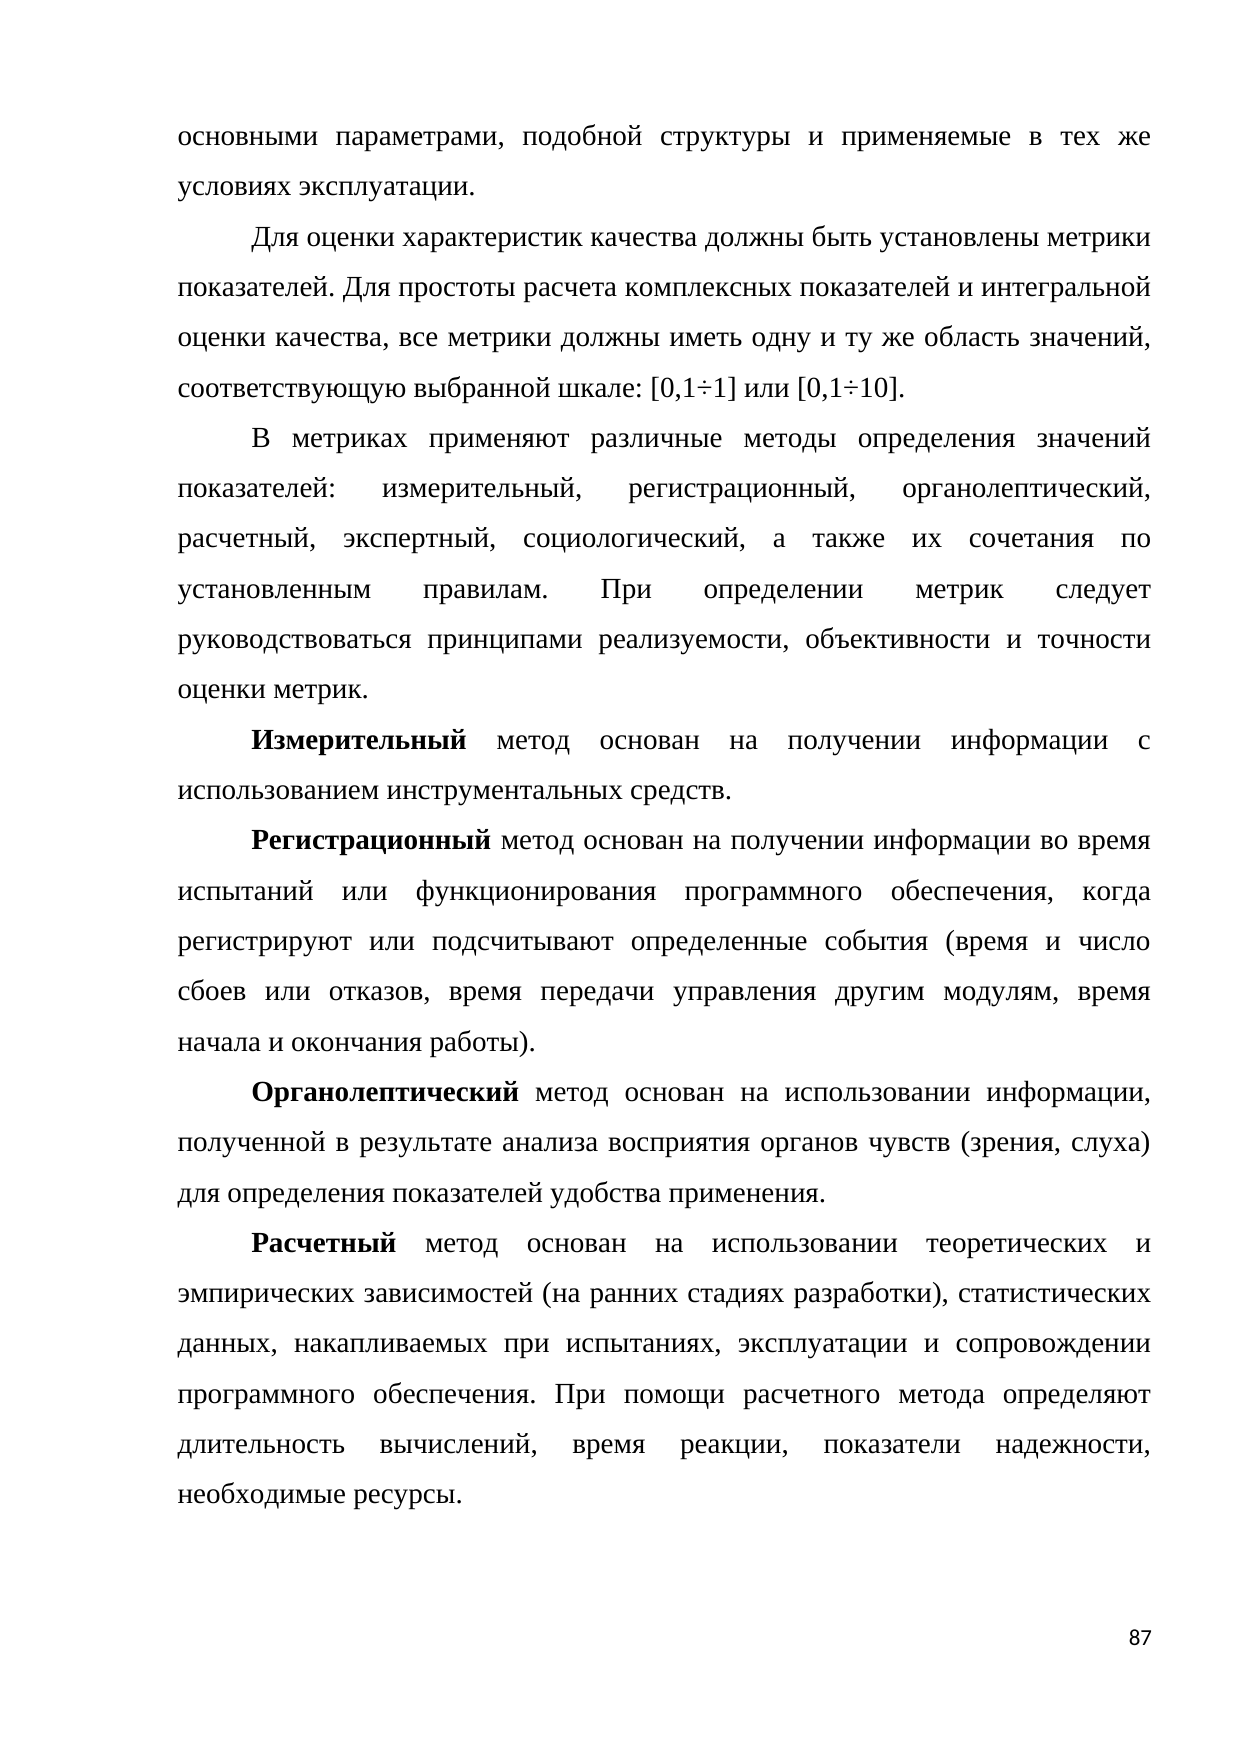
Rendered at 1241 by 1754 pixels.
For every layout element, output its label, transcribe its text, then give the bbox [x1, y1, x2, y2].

text Для оценки характеристик качества должны быть установлены метрики показателей. Для простоты расчета комплексных показателей и интегральной оценки качества, все метрики должны иметь одну и ту же область значений, соответствующую выбранной шкале: [0,1÷1] или [0,1÷10]. [177, 219, 1152, 403]
text Измерительный метод основан на получении информации с использованием инструментальных средств. [177, 722, 1152, 806]
text Органолептический метод основан на использовании информации, полученной в результате анализа восприятия органов чувств (зрения, слуха) для определения показателей удобства применения. [177, 1074, 1152, 1208]
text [177, 118, 1152, 202]
text В метриках применяют различные методы определения значений показателей: измерительный, регистрационный, органолептический, расчетный, экспертный, социологический, а также их сочетания по установленным правилам. При определении метрик следует руководствоваться принципами реализуемости, объективности и точности оценки метрик. [177, 420, 1152, 705]
text Расчетный метод основан на использовании теоретических и эмпирических зависимостей (на ранних стадиях разработки), статистических данных, накапливаемых при испытаниях, эксплуатации и сопровождении программного обеспечения. При помощи расчетного метода определяют длительность вычислений, время реакции, показатели надежности, необходимые ресурсы. [177, 1225, 1152, 1510]
text Регистрационный метод основан на получении информации во время испытаний или функционирования программного обеспечения, когда регистрируют или подсчитывают определенные события (время и число сбоев или отказов, время передачи управления другим модулям, время начала и окончания работы). [177, 822, 1152, 1057]
